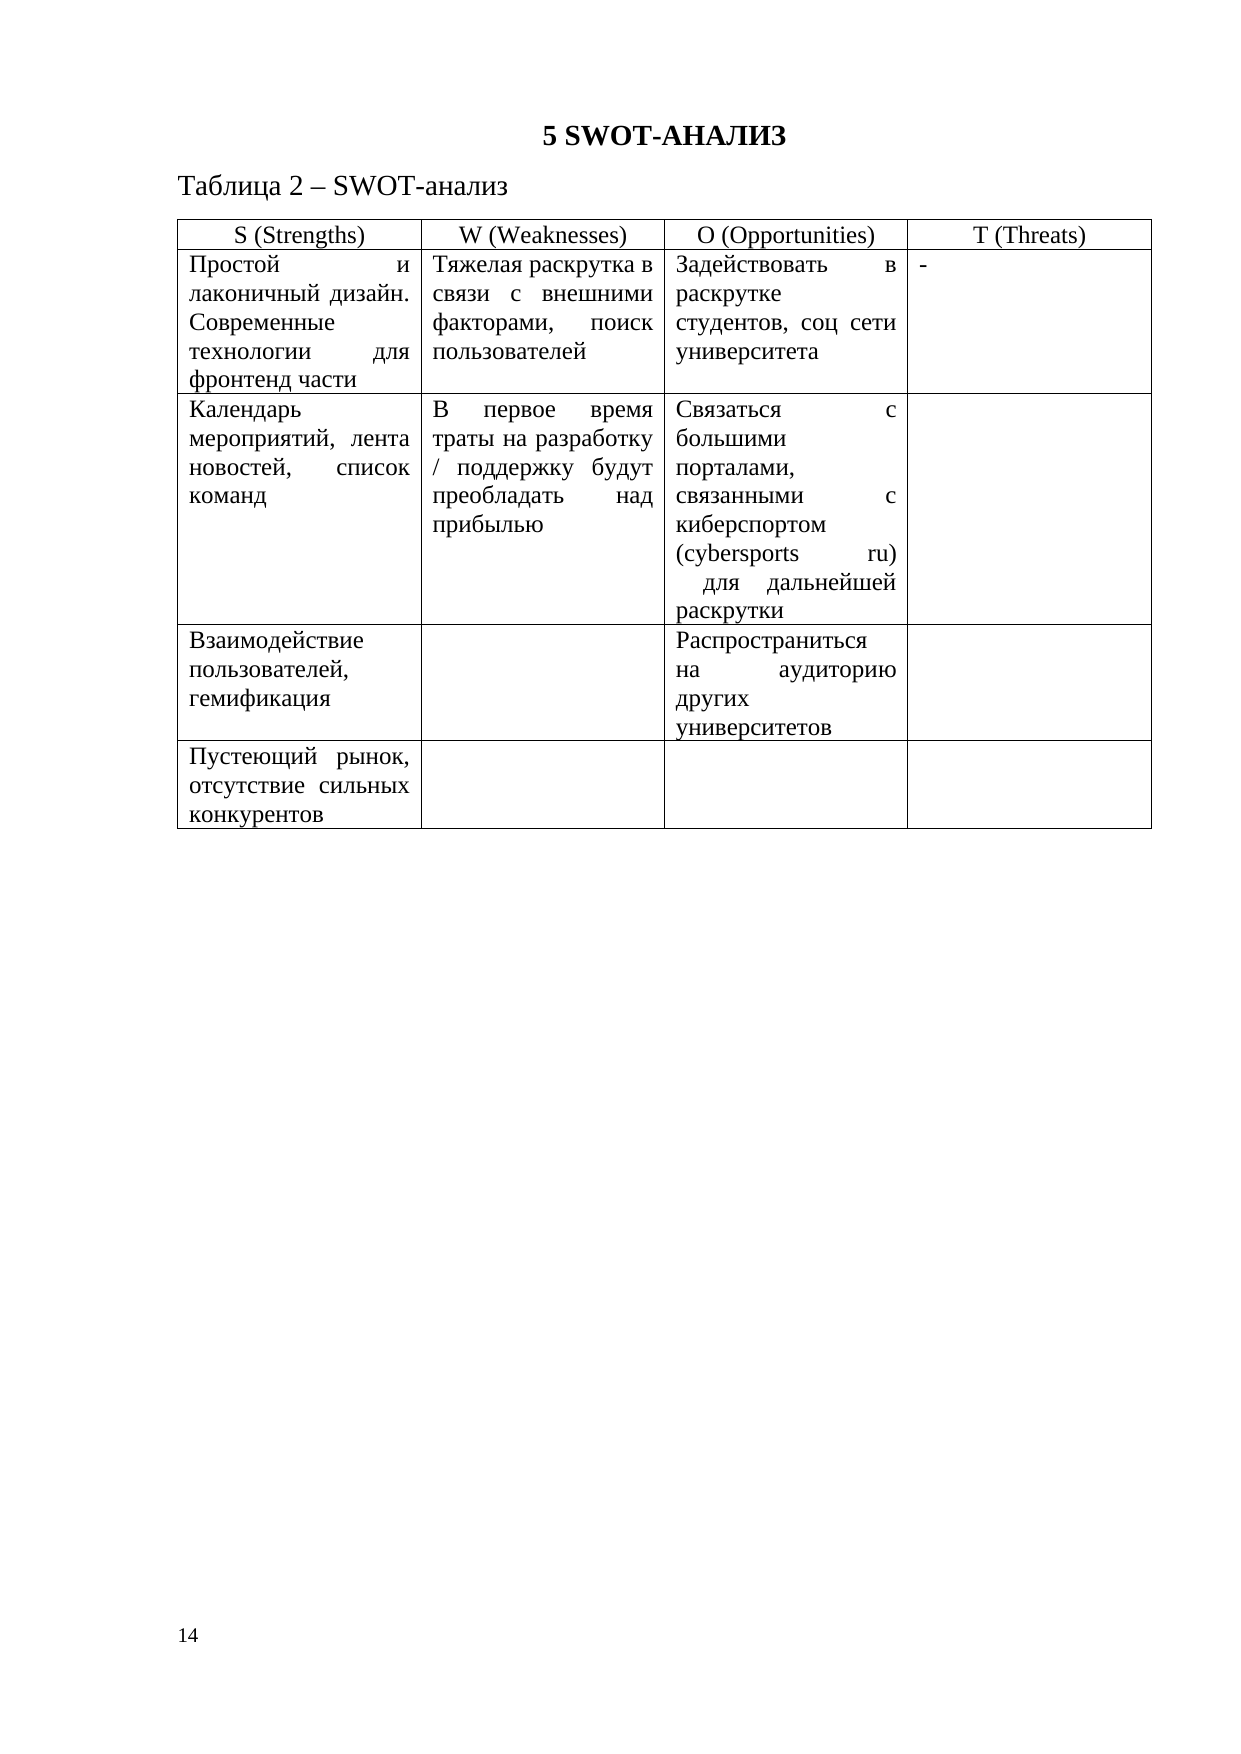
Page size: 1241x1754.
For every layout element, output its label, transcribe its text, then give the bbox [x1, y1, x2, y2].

subtitle 5 SWOT-анализ [177, 118, 1152, 152]
table_cell - [908, 250, 1151, 393]
table_cell Пустеющий рынок, отсутствие сильных конкурентов [178, 741, 421, 828]
table_cell [422, 625, 664, 740]
table_header W (Weaknesses) [422, 220, 664, 248]
text Таблица 2 – SWOT-анализ [177, 168, 1152, 202]
table_header T (Threats) [908, 220, 1151, 248]
table_header S (Strengths) [178, 220, 421, 248]
table_cell Задействовать в раскрутке студентов, соц сети университета [665, 250, 907, 393]
table_cell [422, 741, 664, 828]
table_cell Связаться с большими порталами, связанными с киберспортом (cybersports ru) для дальнейшей раскрутки [665, 394, 907, 624]
table_cell Простой и лаконичный дизайн. Современные технологии для фронтенд части [178, 250, 421, 393]
table_header O (Opportunities) [665, 220, 907, 248]
table_cell [908, 625, 1151, 740]
table_cell Распространиться на аудиторию других университетов [665, 625, 907, 740]
table_cell [908, 394, 1151, 624]
table_cell Календарь мероприятий, лента новостей, список команд [178, 394, 421, 624]
table_cell [908, 741, 1151, 828]
table_cell [665, 741, 907, 828]
table_cell В первое время траты на разработку / поддержку будут преобладать над прибылью [422, 394, 664, 624]
table_cell Тяжелая раскрутка в связи с внешними факторами, поиск пользователей [422, 250, 664, 393]
table_cell Взаимодействие пользователей, гемификация [178, 625, 421, 740]
